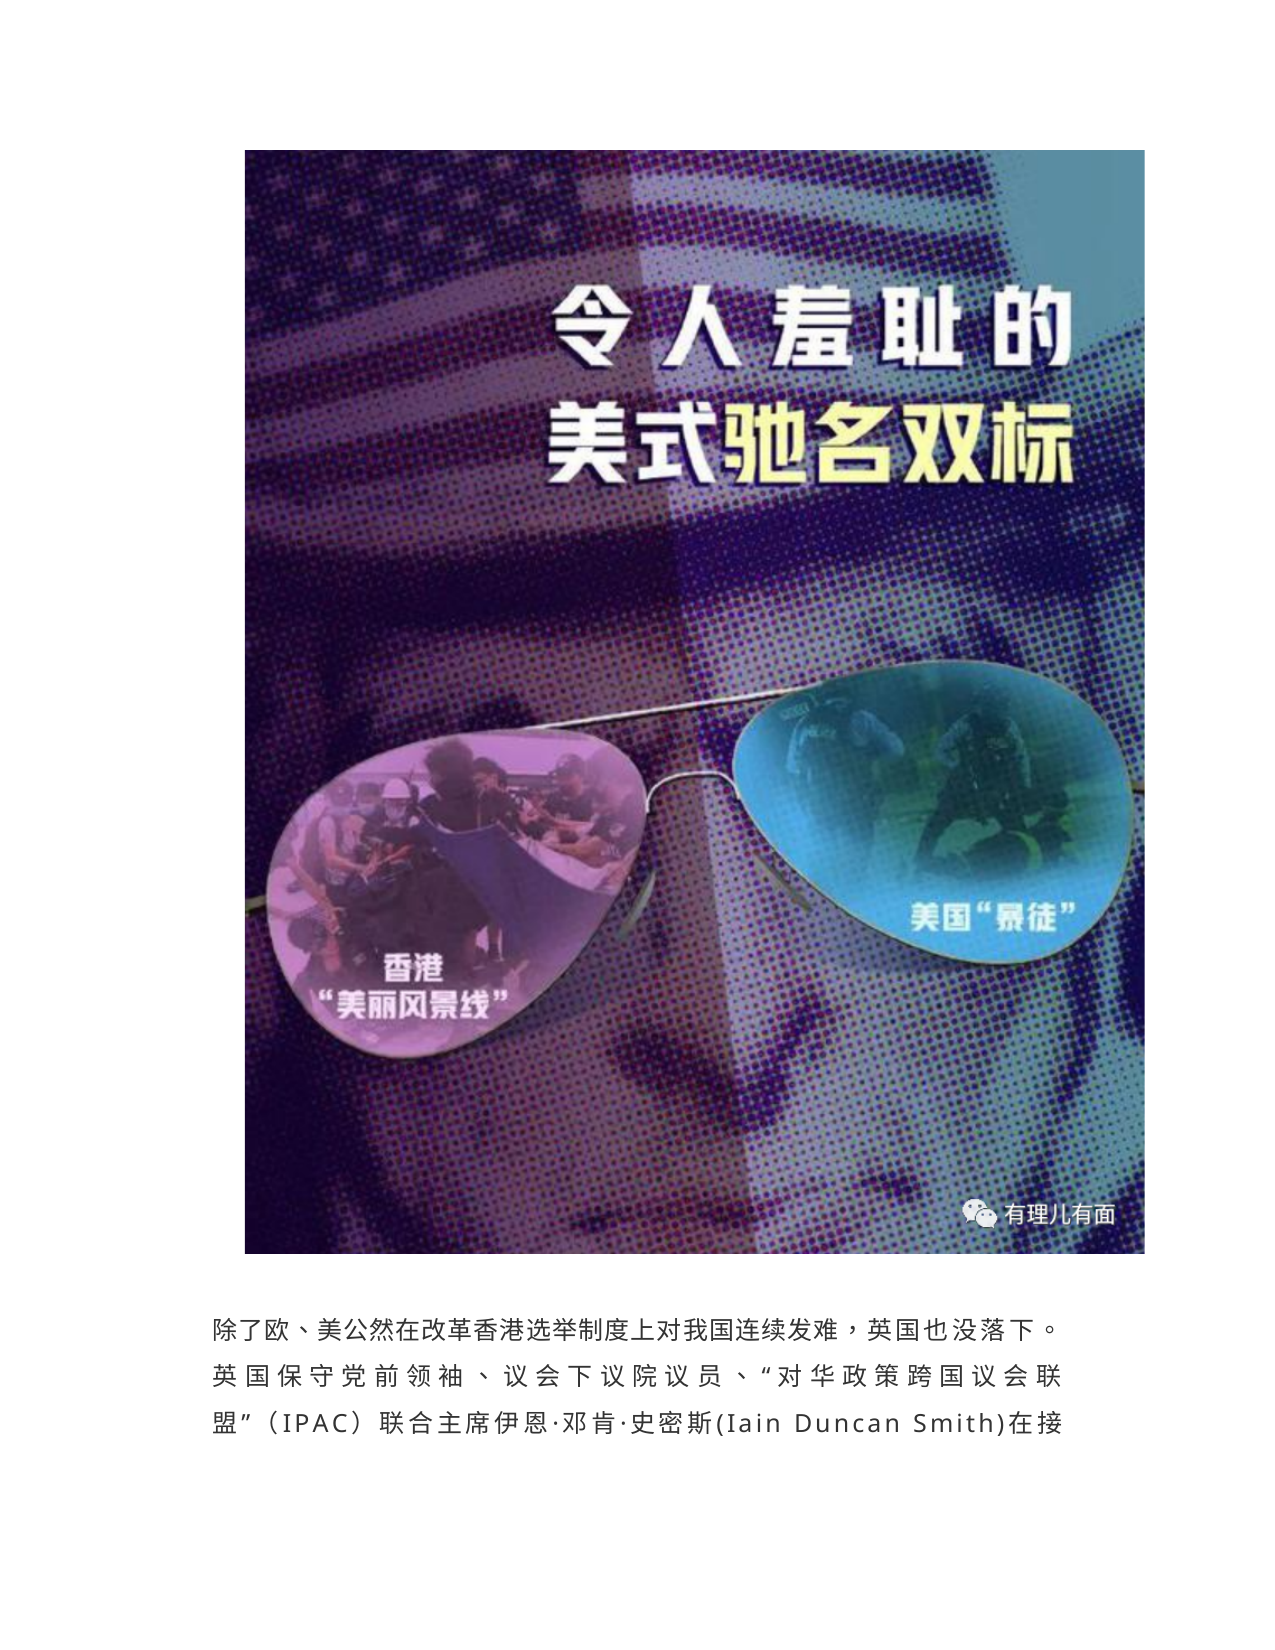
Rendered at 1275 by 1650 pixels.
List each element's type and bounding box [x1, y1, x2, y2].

text [212, 1300, 1062, 1439]
picture [244, 150, 1145, 1254]
